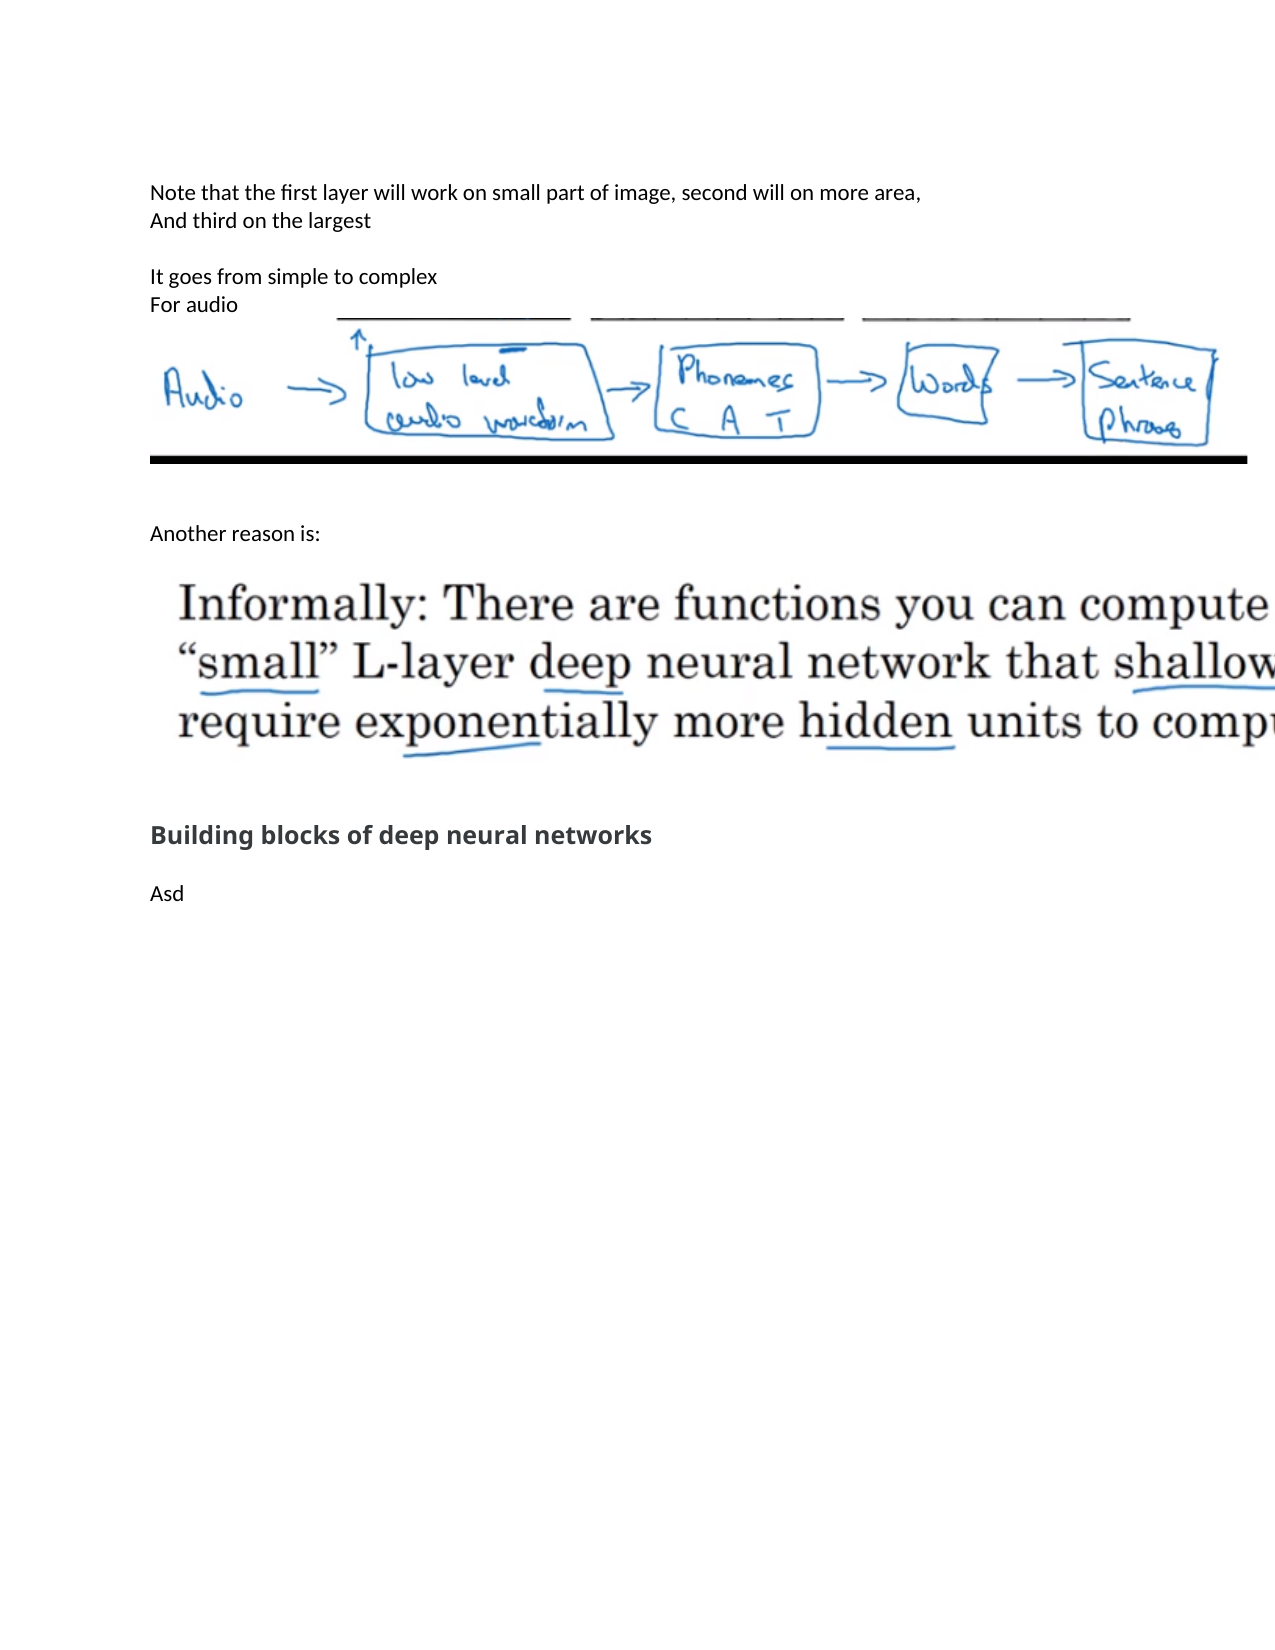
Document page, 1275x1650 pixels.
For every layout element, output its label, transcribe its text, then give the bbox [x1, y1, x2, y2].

text Asd [150, 879, 1125, 908]
text And third on the largest [150, 206, 1125, 234]
text Another reason is: [150, 519, 1125, 547]
text For audio [150, 290, 1125, 318]
picture [150, 575, 1275, 762]
picture [150, 318, 1248, 464]
text It goes from simple to complex [150, 262, 1125, 290]
text Building blocks of deep neural networks [150, 817, 1125, 852]
text Note that the first layer will work on small part of image, second will on more area, [150, 178, 1125, 206]
